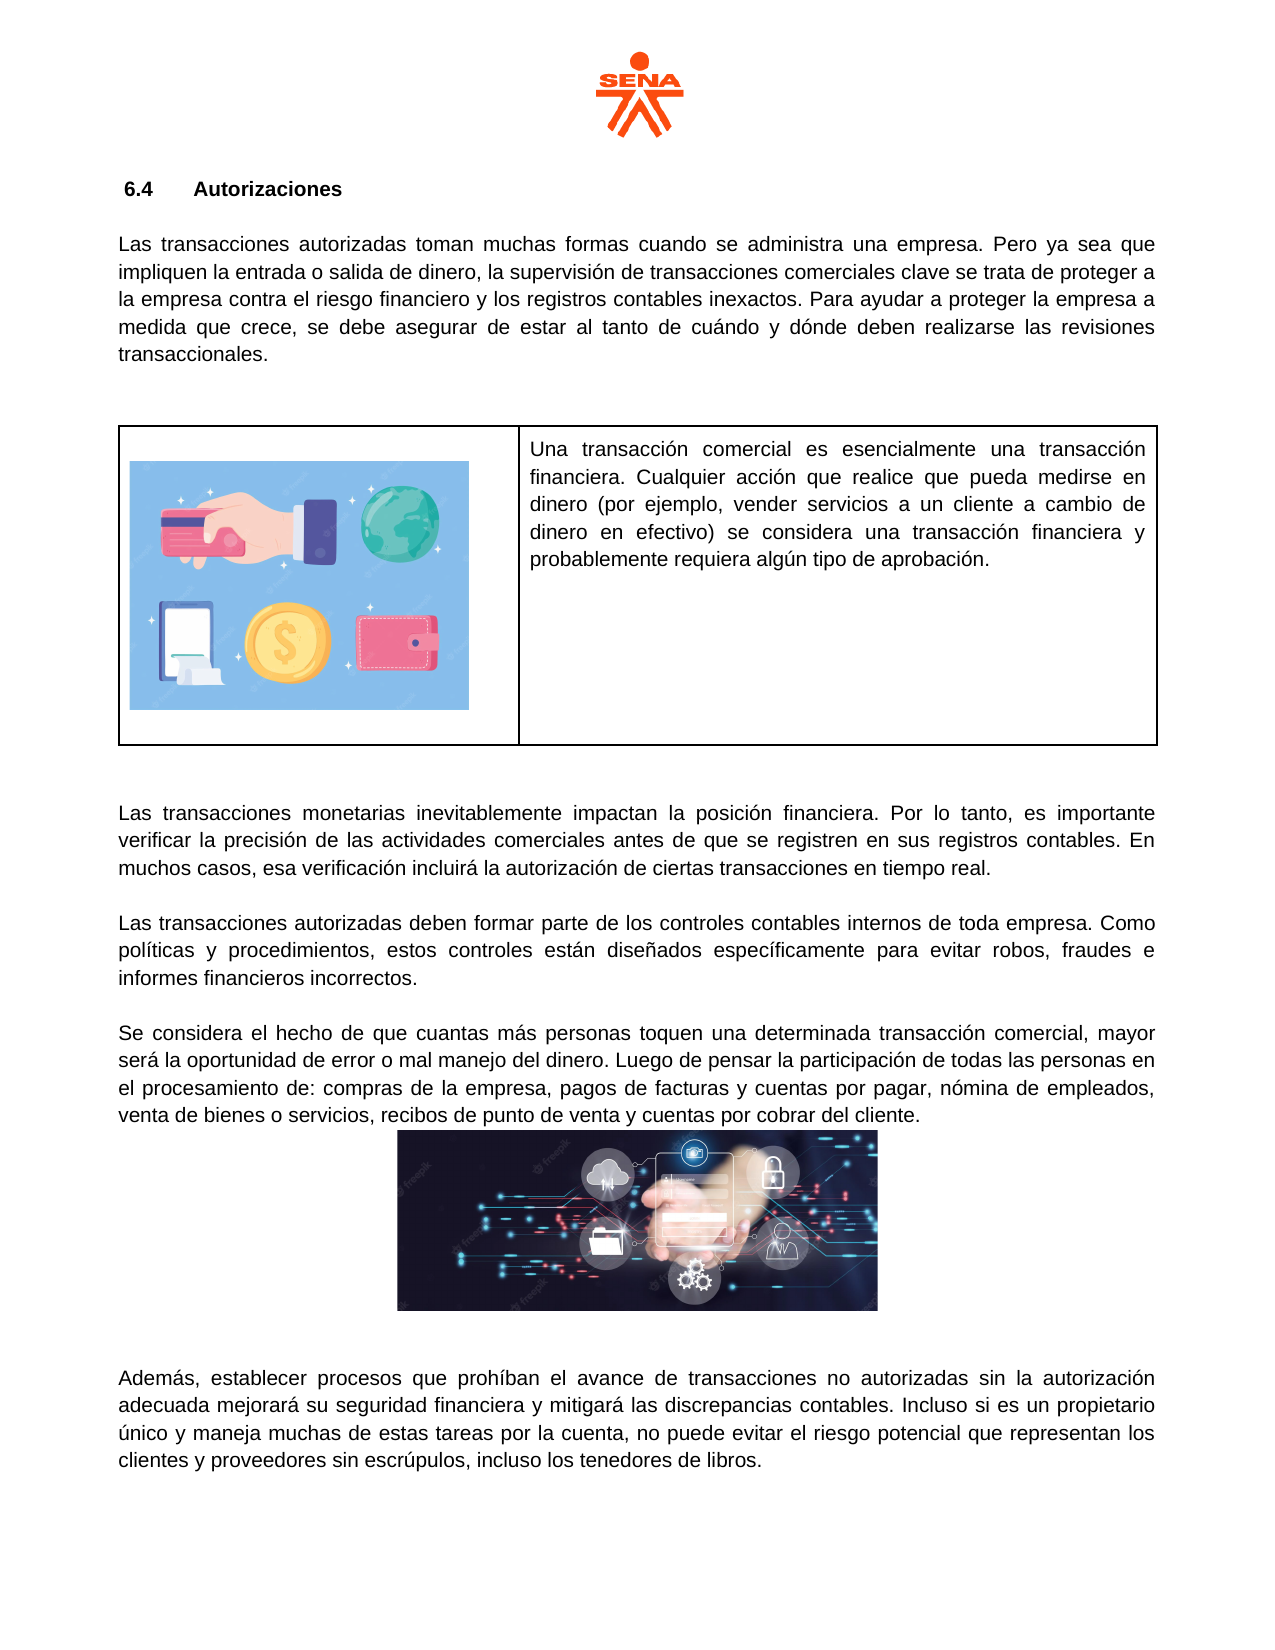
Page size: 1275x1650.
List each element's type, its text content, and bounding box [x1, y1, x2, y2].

table_header [120, 427, 518, 744]
table_header Una transacción comercial es esencialmente una transacción financiera. Cualquier acción que realice que pueda medirse en dinero (por ejemplo, vender servicios a un cliente a cambio de dinero en efectivo) se considera una transacción financiera y probablemente requiera algún tipo de aprobación. [520, 427, 1156, 744]
text Además, establecer procesos que prohíban el avance de transacciones no autorizadas sin la autorización adecuada mejorará su seguridad financiera y mitigará las discrepancias contables. Incluso si es un propietario único y maneja muchas de estas tareas por la cuenta, no puede evitar el riesgo potencial que representan los clientes y proveedores sin escrúpulos, incluso los tenedores de libros. [118, 1365, 1157, 1472]
text Las transacciones monetarias inevitablemente impactan la posición financiera. Por lo tanto, es importante verificar la precisión de las actividades comerciales antes de que se registren en sus registros contables. En muchos casos, esa verificación incluirá la autorización de ciertas transacciones en tiempo real. [118, 801, 1157, 880]
text Las transacciones autorizadas deben formar parte de los controles contables internos de toda empresa. Como políticas y procedimientos, estos controles están diseñados específicamente para evitar robos, fraudes e informes financieros incorrectos. [118, 911, 1157, 990]
text Las transacciones autorizadas toman muchas formas cuando se administra una empresa. Pero ya sea que impliquen la entrada o salida de dinero, la supervisión de transacciones comerciales clave se trata de proteger a la empresa contra el riesgo financiero y los registros contables inexactos. Para ayudar a proteger la empresa a medida que crece, se debe asegurar de estar al tanto de cuándo y dónde deben realizarse las revisiones transaccionales. [118, 232, 1157, 366]
text 6.4 Autorizaciones [118, 177, 1157, 201]
picture [585, 48, 690, 142]
picture [129, 461, 469, 710]
picture [397, 1130, 878, 1311]
text Se considera el hecho de que cuantas más personas toquen una determinada transacción comercial, mayor será la oportunidad de error o mal manejo del dinero. Luego de pensar la participación de todas las personas en el procesamiento de: compras de la empresa, pagos de facturas y cuentas por pagar, nómina de empleados, venta de bienes o servicios, recibos de punto de venta y cuentas por cobrar del cliente. [118, 1021, 1157, 1127]
